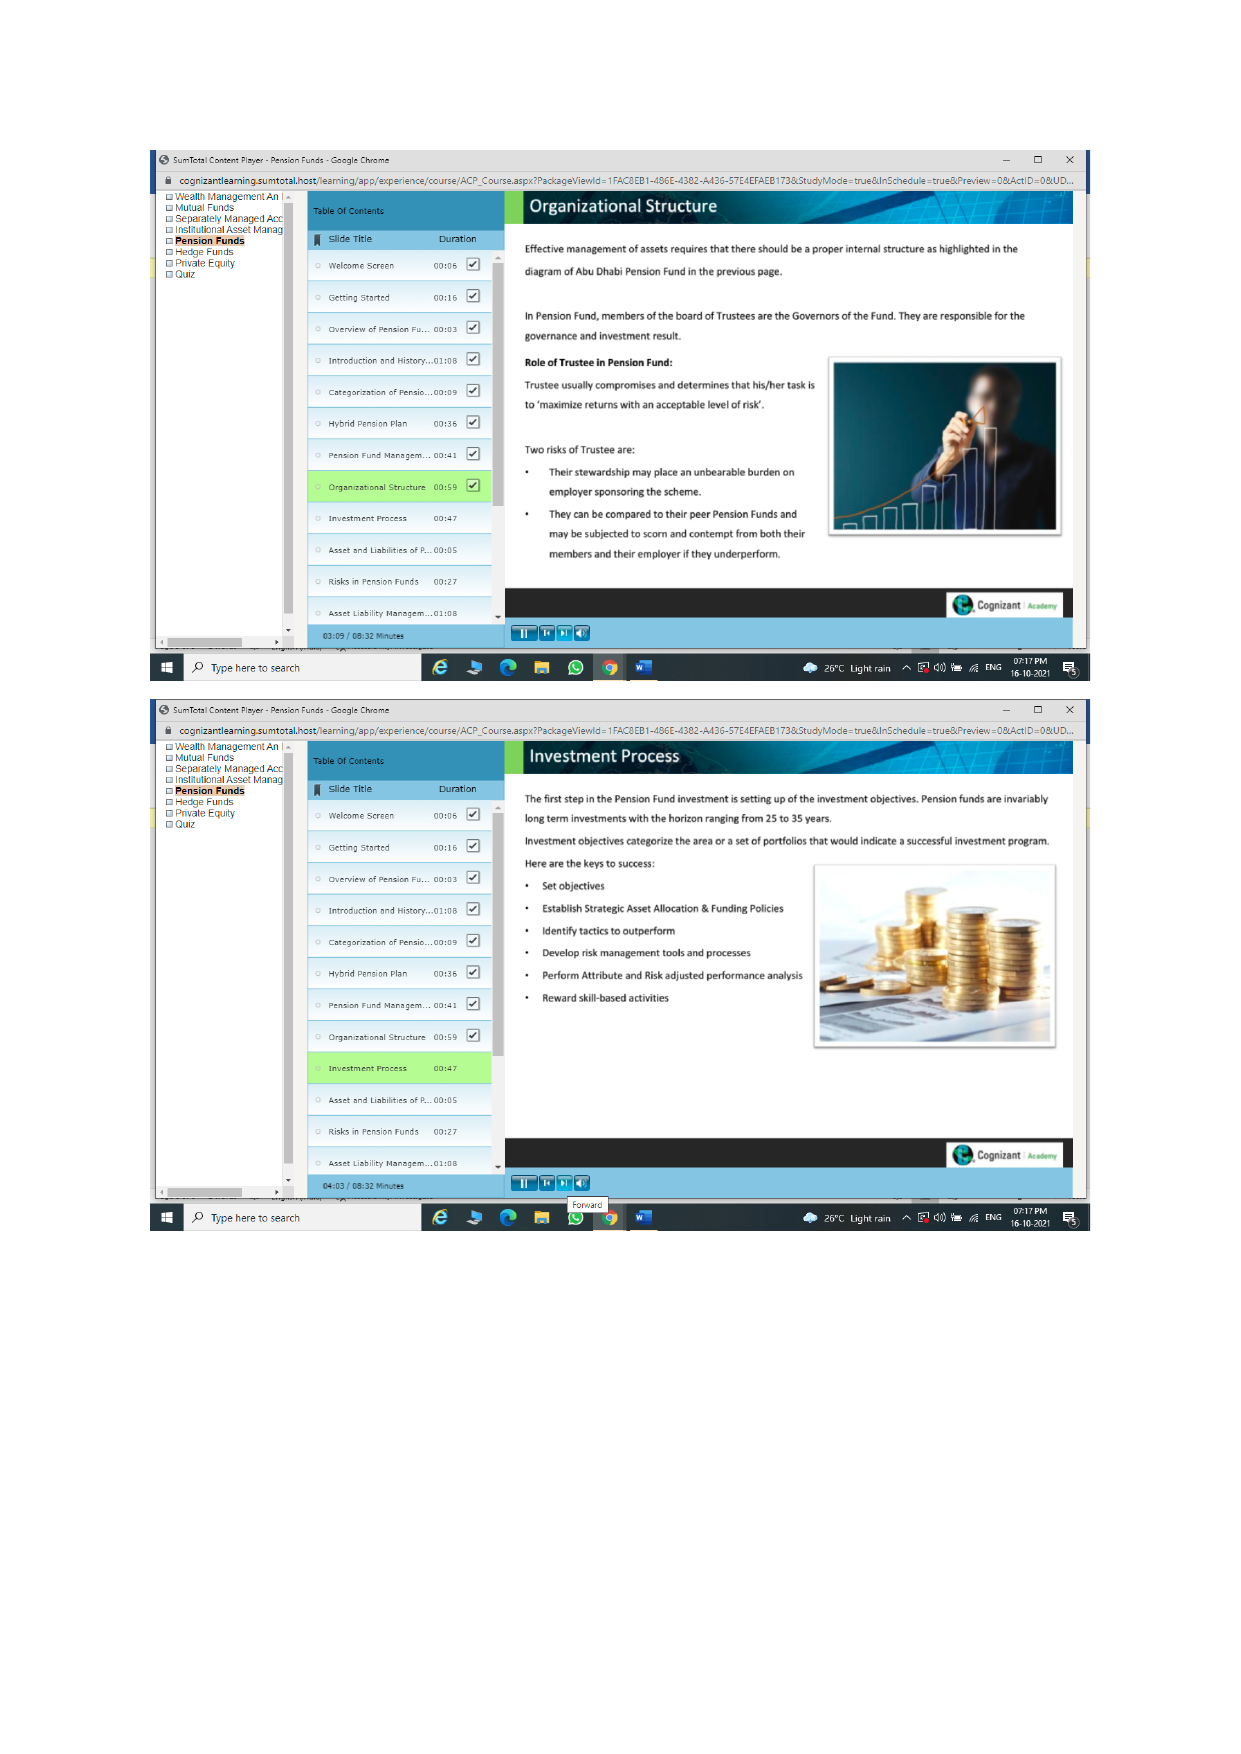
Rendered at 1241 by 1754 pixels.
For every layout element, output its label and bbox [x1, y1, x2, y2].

picture [150, 699, 1091, 1231]
picture [150, 150, 1091, 681]
